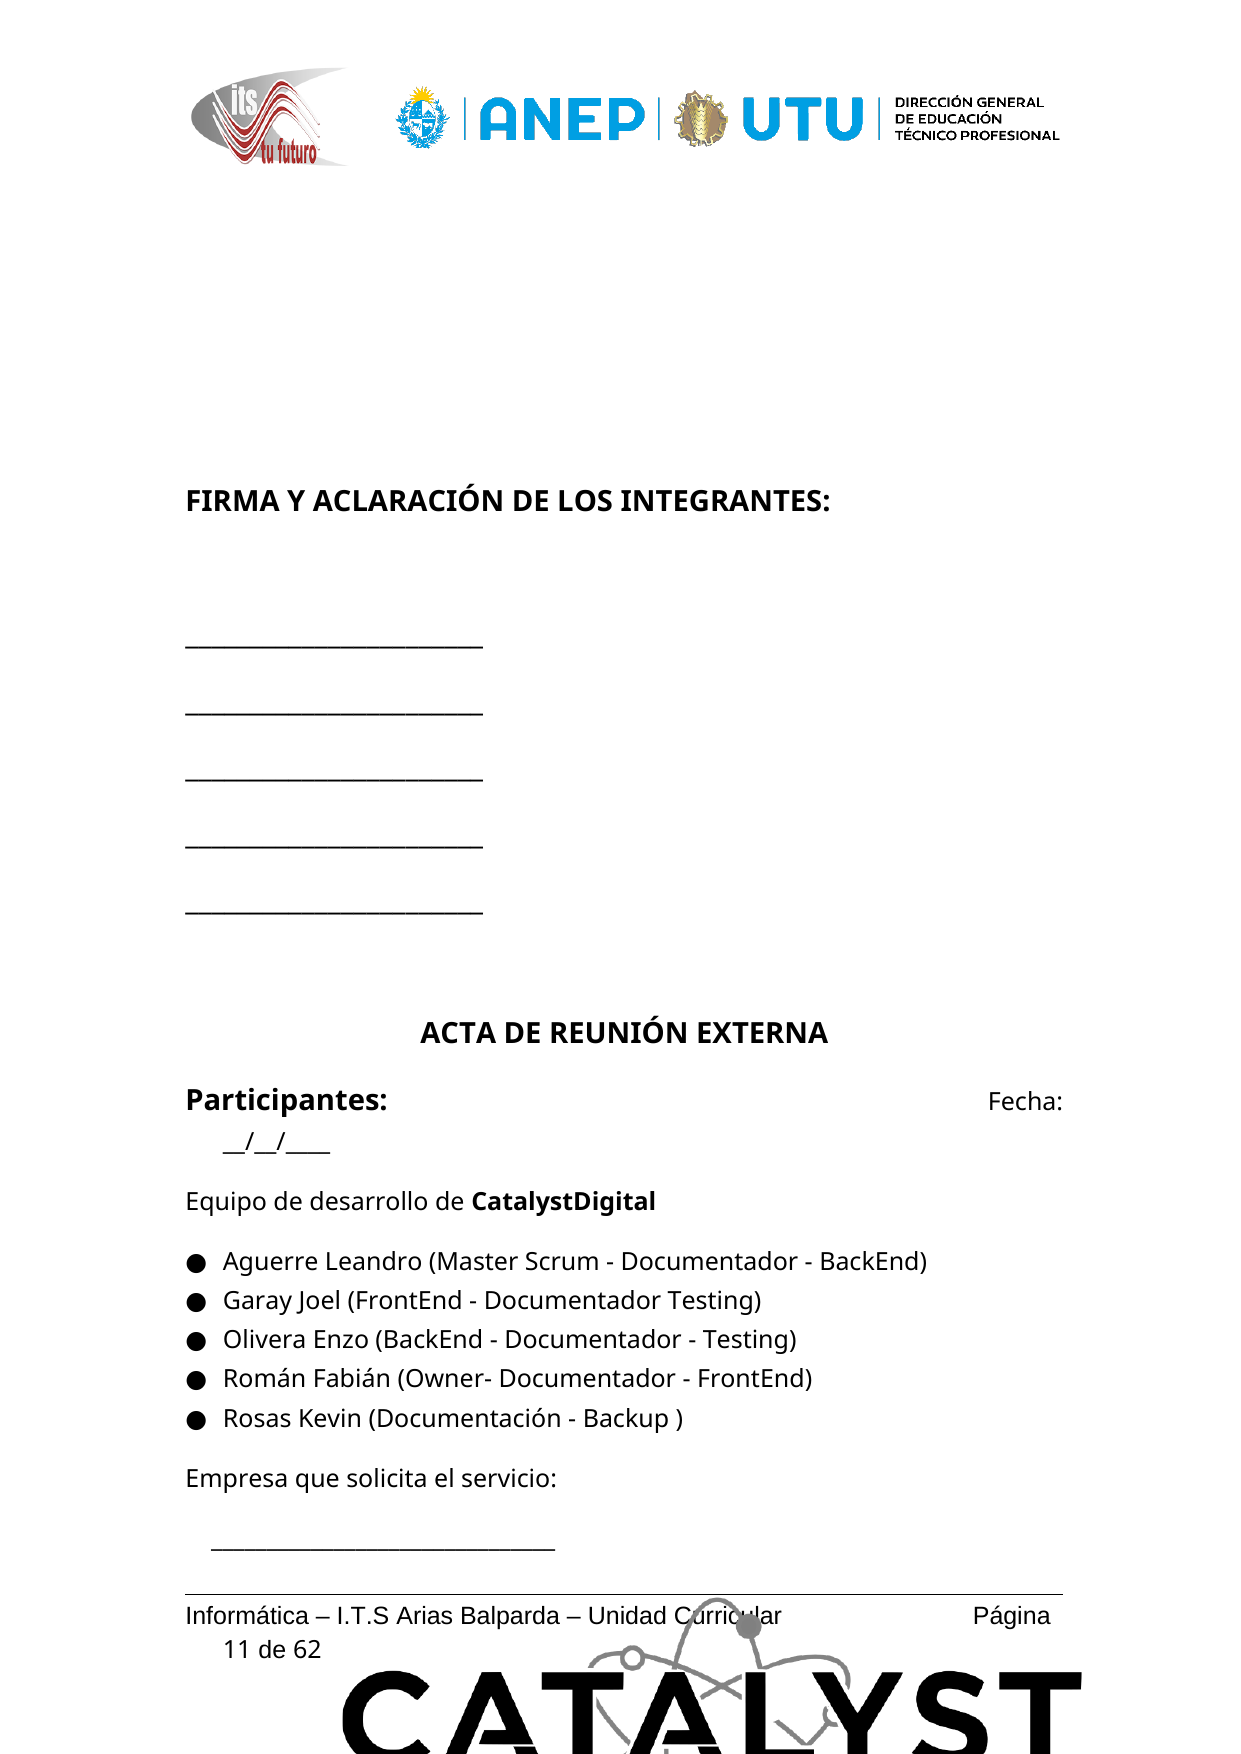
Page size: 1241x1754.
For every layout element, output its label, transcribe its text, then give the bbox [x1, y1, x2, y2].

text _______________________________ [185, 1520, 1063, 1554]
text Empresa que solicita el servicio: [185, 1460, 1063, 1494]
text ACTA DE REUNIÓN EXTERNA [185, 1012, 1063, 1052]
text Equipo de desarrollo de CatalystDigital [185, 1184, 1063, 1218]
picture [185, 30, 1137, 202]
text _______________________ [185, 614, 1063, 653]
text FIRMA Y ACLARACIÓN DE LOS INTEGRANTES: [185, 481, 1063, 520]
list Román Fabián (Owner- Documentador - FrontEnd) [185, 1361, 1063, 1395]
list Aguerre Leandro (Master Scrum - Documentador - BackEnd) [185, 1244, 1063, 1278]
text _______________________ [185, 813, 1063, 853]
list Olivera Enzo (BackEnd - Documentador - Testing) [185, 1322, 1063, 1356]
text Participantes: Fecha: __/__/____ [185, 1079, 1063, 1158]
text _______________________ [185, 747, 1063, 786]
list Garay Joel (FrontEnd - Documentador Testing) [185, 1283, 1063, 1317]
text _______________________ [185, 879, 1063, 919]
text _______________________ [185, 680, 1063, 720]
picture [319, 1564, 1110, 1754]
list Rosas Kevin (Documentación - Backup ) [185, 1400, 1063, 1434]
